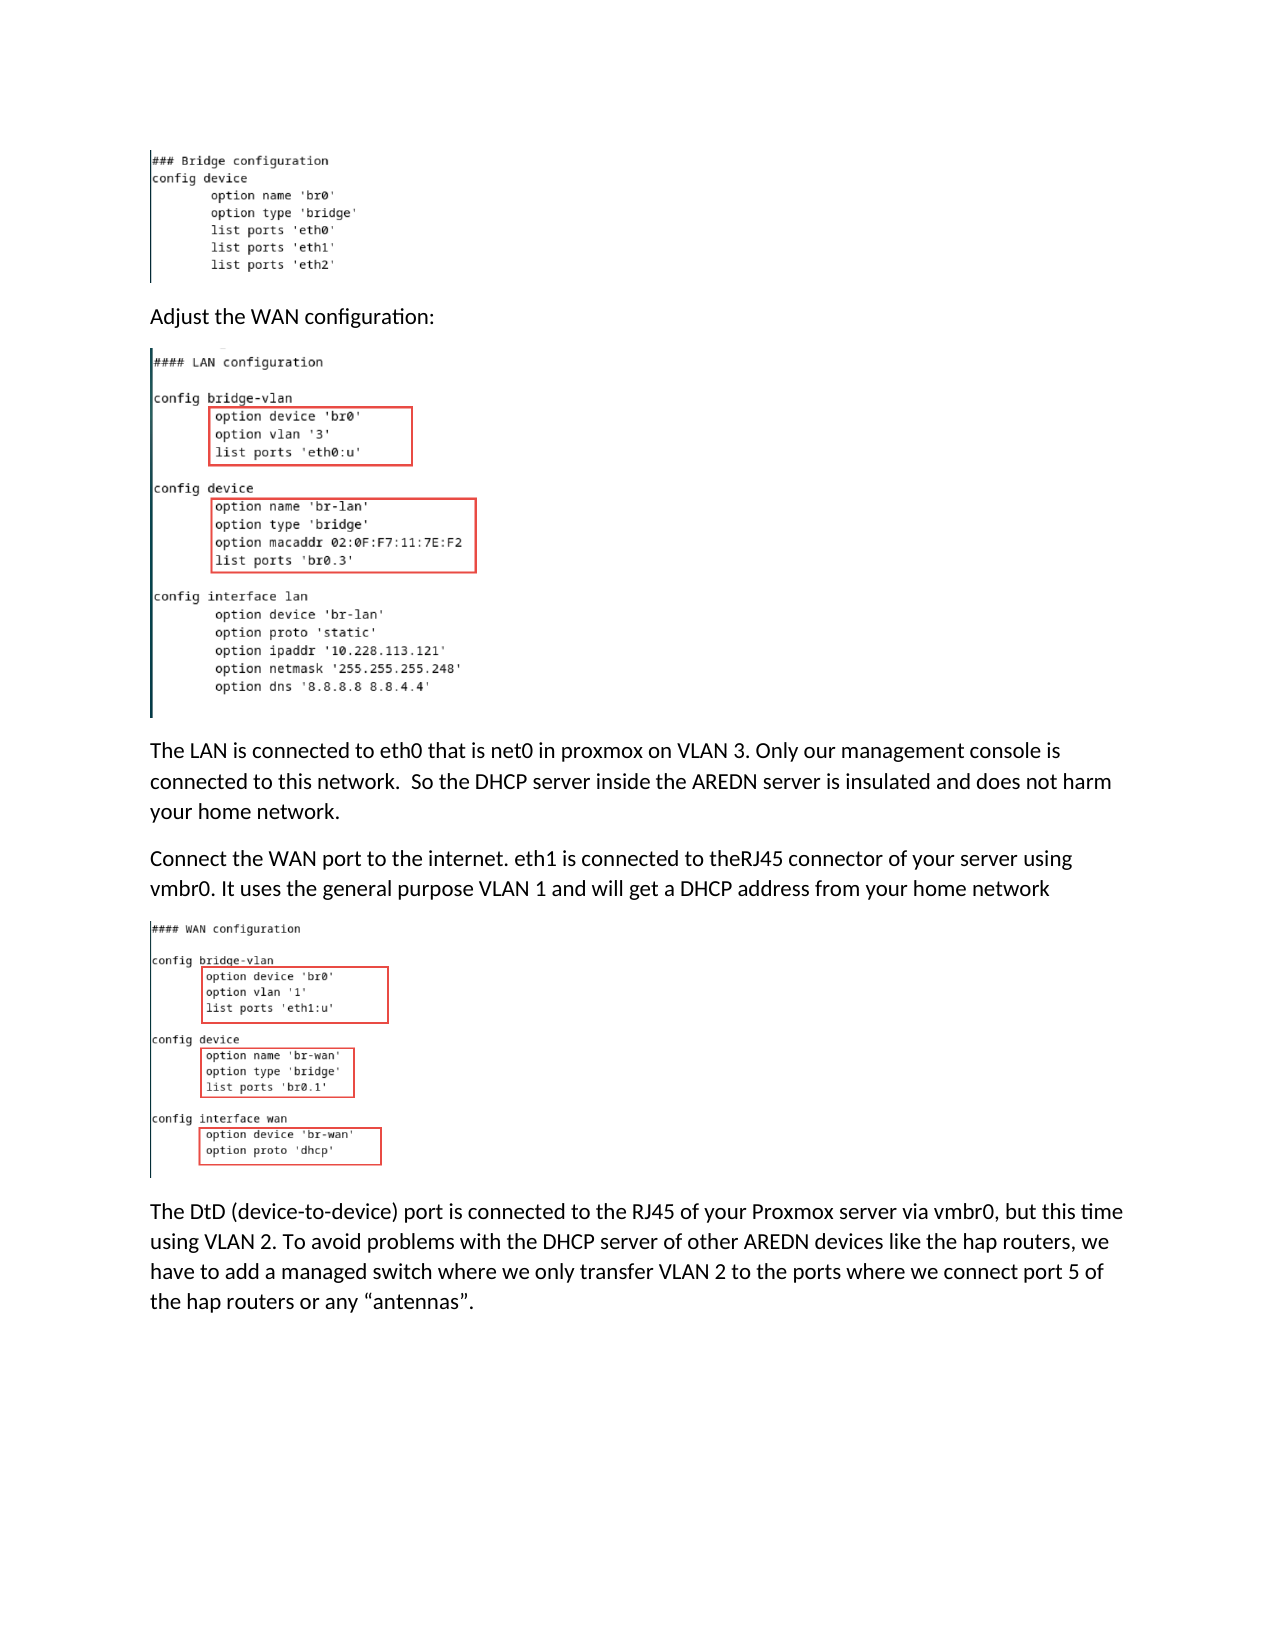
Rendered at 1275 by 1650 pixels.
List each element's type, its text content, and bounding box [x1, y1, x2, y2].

text The DtD (device-to-device) port is connected to the RJ45 of your Proxmox server via vmbr0, but this time using VLAN 2. To avoid problems with the DHCP server of other AREDN devices like the hap routers, we have to add a managed switch where we only transfer VLAN 2 to the ports where we connect port 5 of the hap routers or any “antennas”. [150, 1197, 1125, 1316]
text Adjust the WAN configuration: [150, 302, 1125, 330]
picture [152, 150, 397, 283]
picture [150, 921, 409, 1178]
text The LAN is connected to eth0 that is net0 in proxmox on VLAN 3. Only our management console is connected to this network. So the DHCP server inside the AREDN server is insulated and does not harm your home network. [150, 737, 1125, 825]
picture [150, 348, 530, 718]
text Connect the WAN port to the internet. eth1 is connected to theRJ45 connector of your server using vmbr0. It uses the general purpose VLAN 1 and will get a DHCP address from your home network [150, 844, 1125, 902]
